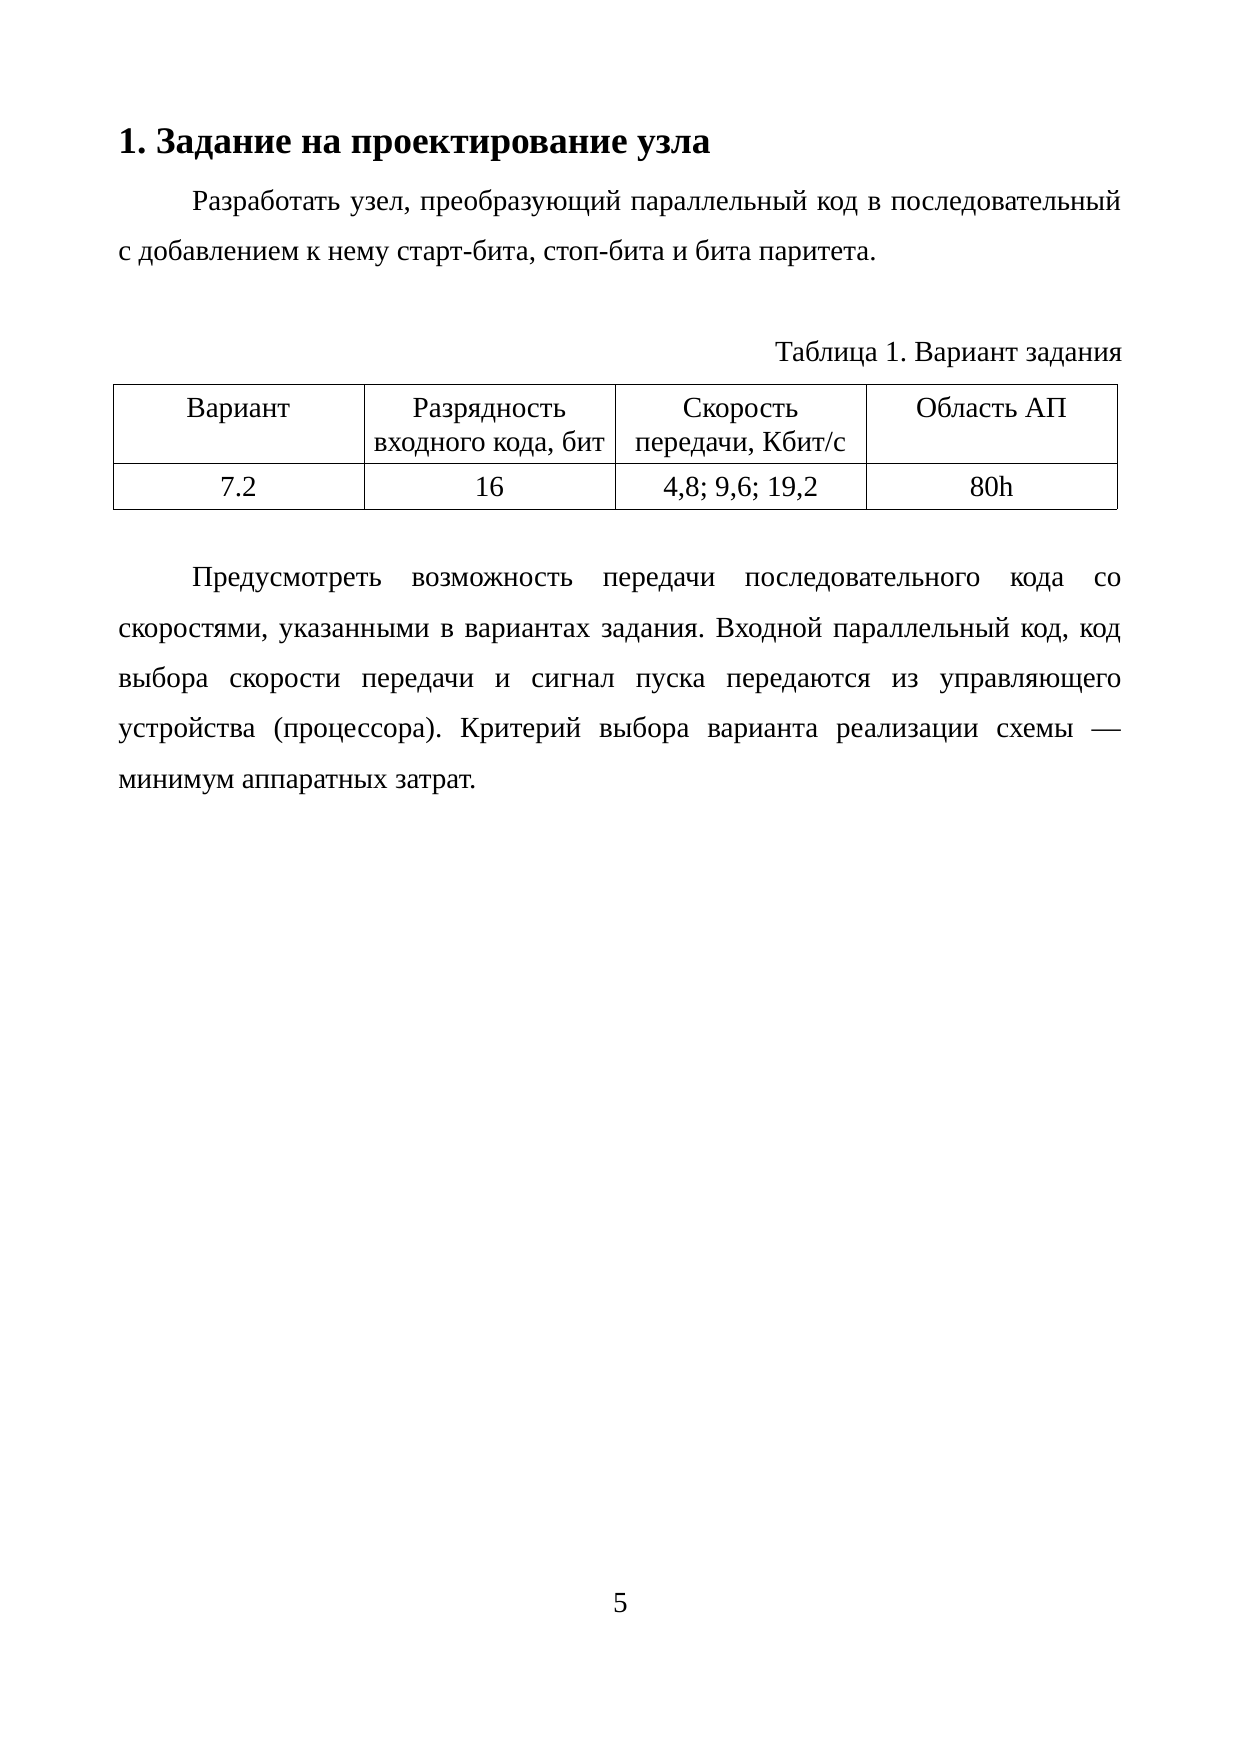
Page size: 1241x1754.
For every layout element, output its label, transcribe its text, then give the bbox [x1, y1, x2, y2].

table_header Скорость передачи, Кбит/с [616, 385, 866, 463]
table_cell 4,8; 9,6; 19,2 [616, 464, 866, 509]
list Предусмотреть возможность передачи последовательного кода со скоростями, указанными в вариантах задания. Входной параллельный код, код выбора скорости передачи и сигнал пуска передаются из управляющего устройства (процессора). Критерий выбора варианта реализации схемы — минимум аппаратных затрат. [118, 559, 1122, 794]
subtitle 1. Задание на проектирование узла [118, 118, 1122, 161]
table_header Разрядность входного кода, бит [365, 385, 615, 463]
table_cell 80h [867, 464, 1117, 509]
table_cell 7.2 [114, 464, 364, 509]
table_header Область АП [867, 385, 1117, 463]
list Таблица 1. Вариант задания [118, 334, 1122, 367]
table_header Вариант [114, 385, 364, 463]
list Разработать узел, преобразующий параллельный код в последовательный с добавлением к нему старт-бита, стоп-бита и бита паритета. [118, 183, 1122, 267]
table_cell 16 [365, 464, 615, 509]
